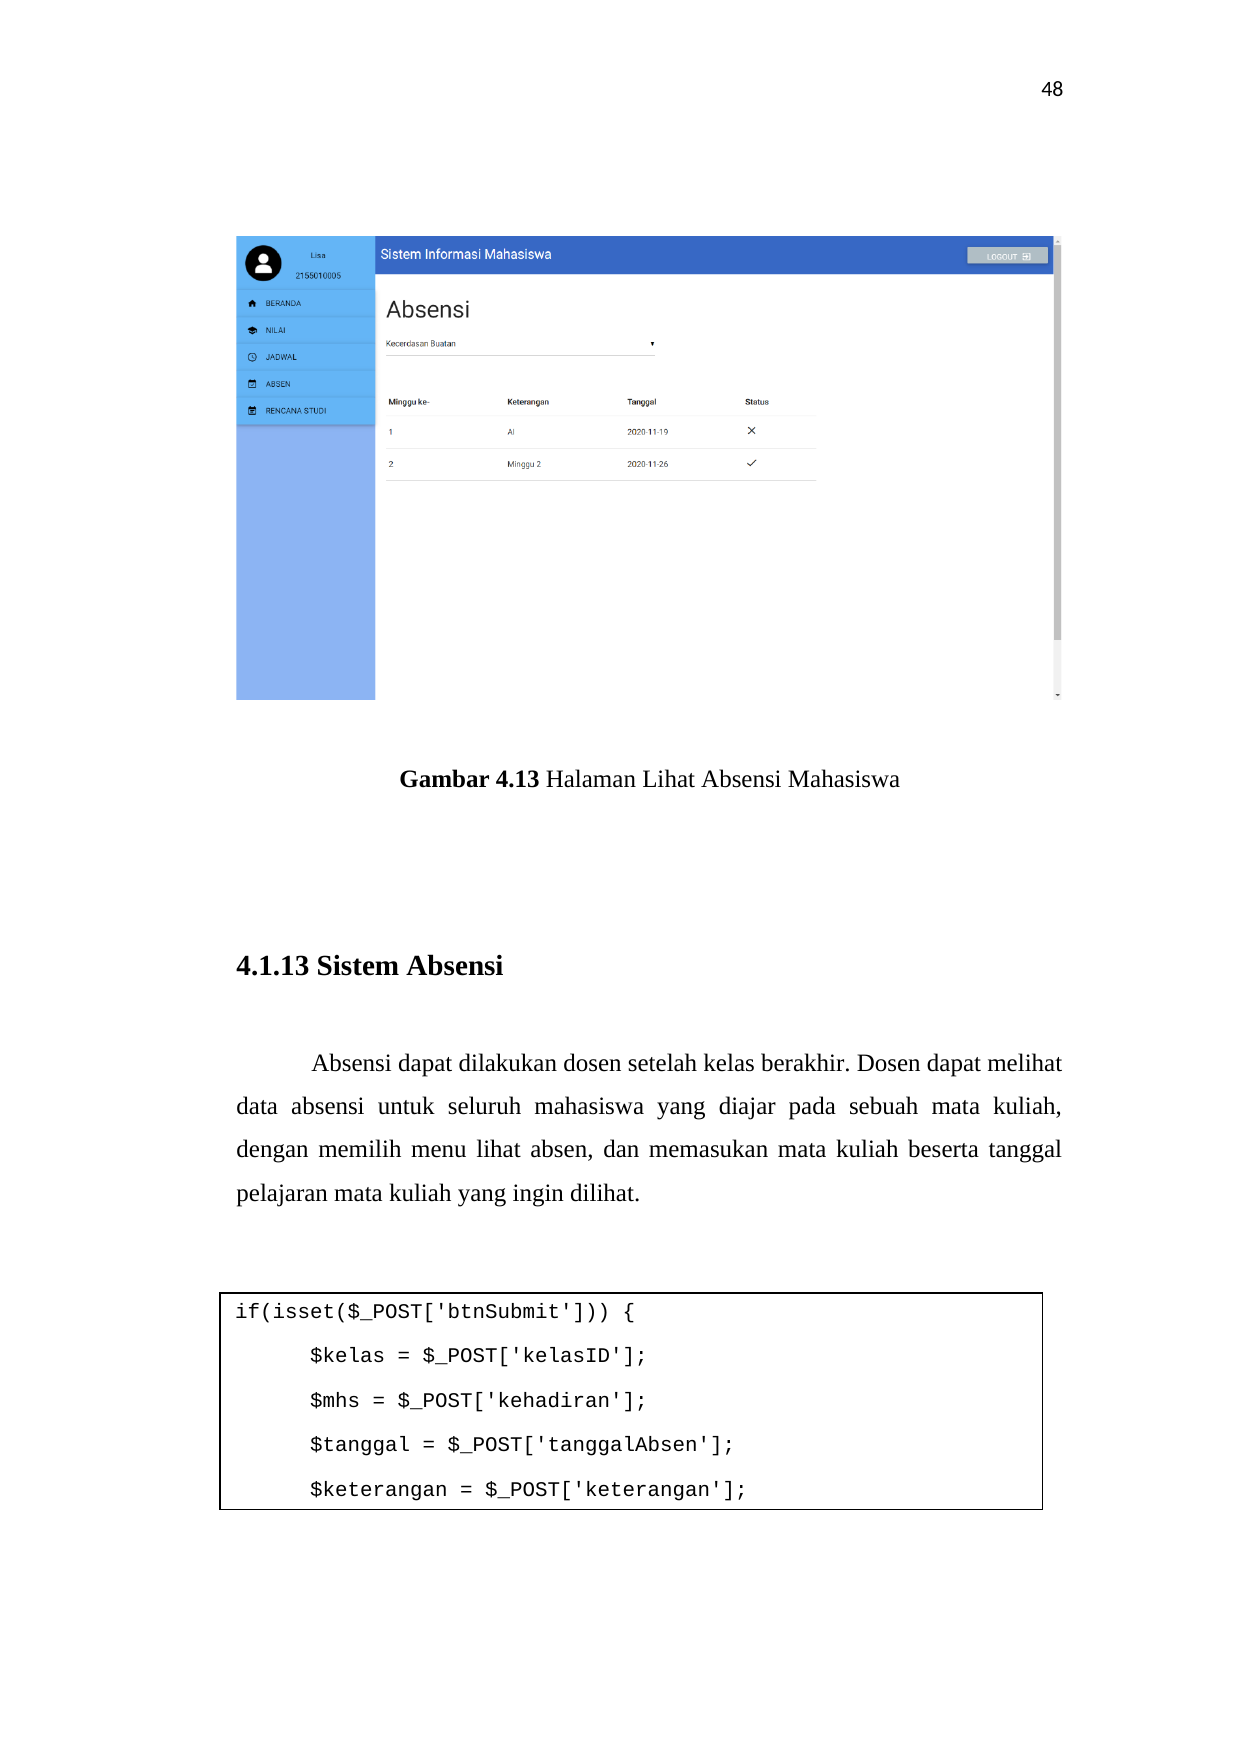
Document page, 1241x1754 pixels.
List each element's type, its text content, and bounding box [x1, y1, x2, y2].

text Absensi dapat dilakukan dosen setelah kelas berakhir. Dosen dapat melihat data absensi untuk seluruh mahasiswa yang diajar pada sebuah mata kuliah, dengan memilih menu lihat absen, dan memasukan mata kuliah beserta tanggal pelajaran mata kuliah yang ingin dilihat. [236, 1048, 1063, 1206]
text 4.1.13 Sistem Absensi [236, 948, 1063, 981]
text Gambar 4.13 Halaman Lihat Absensi Mahasiswa [236, 764, 1063, 792]
picture [236, 236, 1062, 700]
